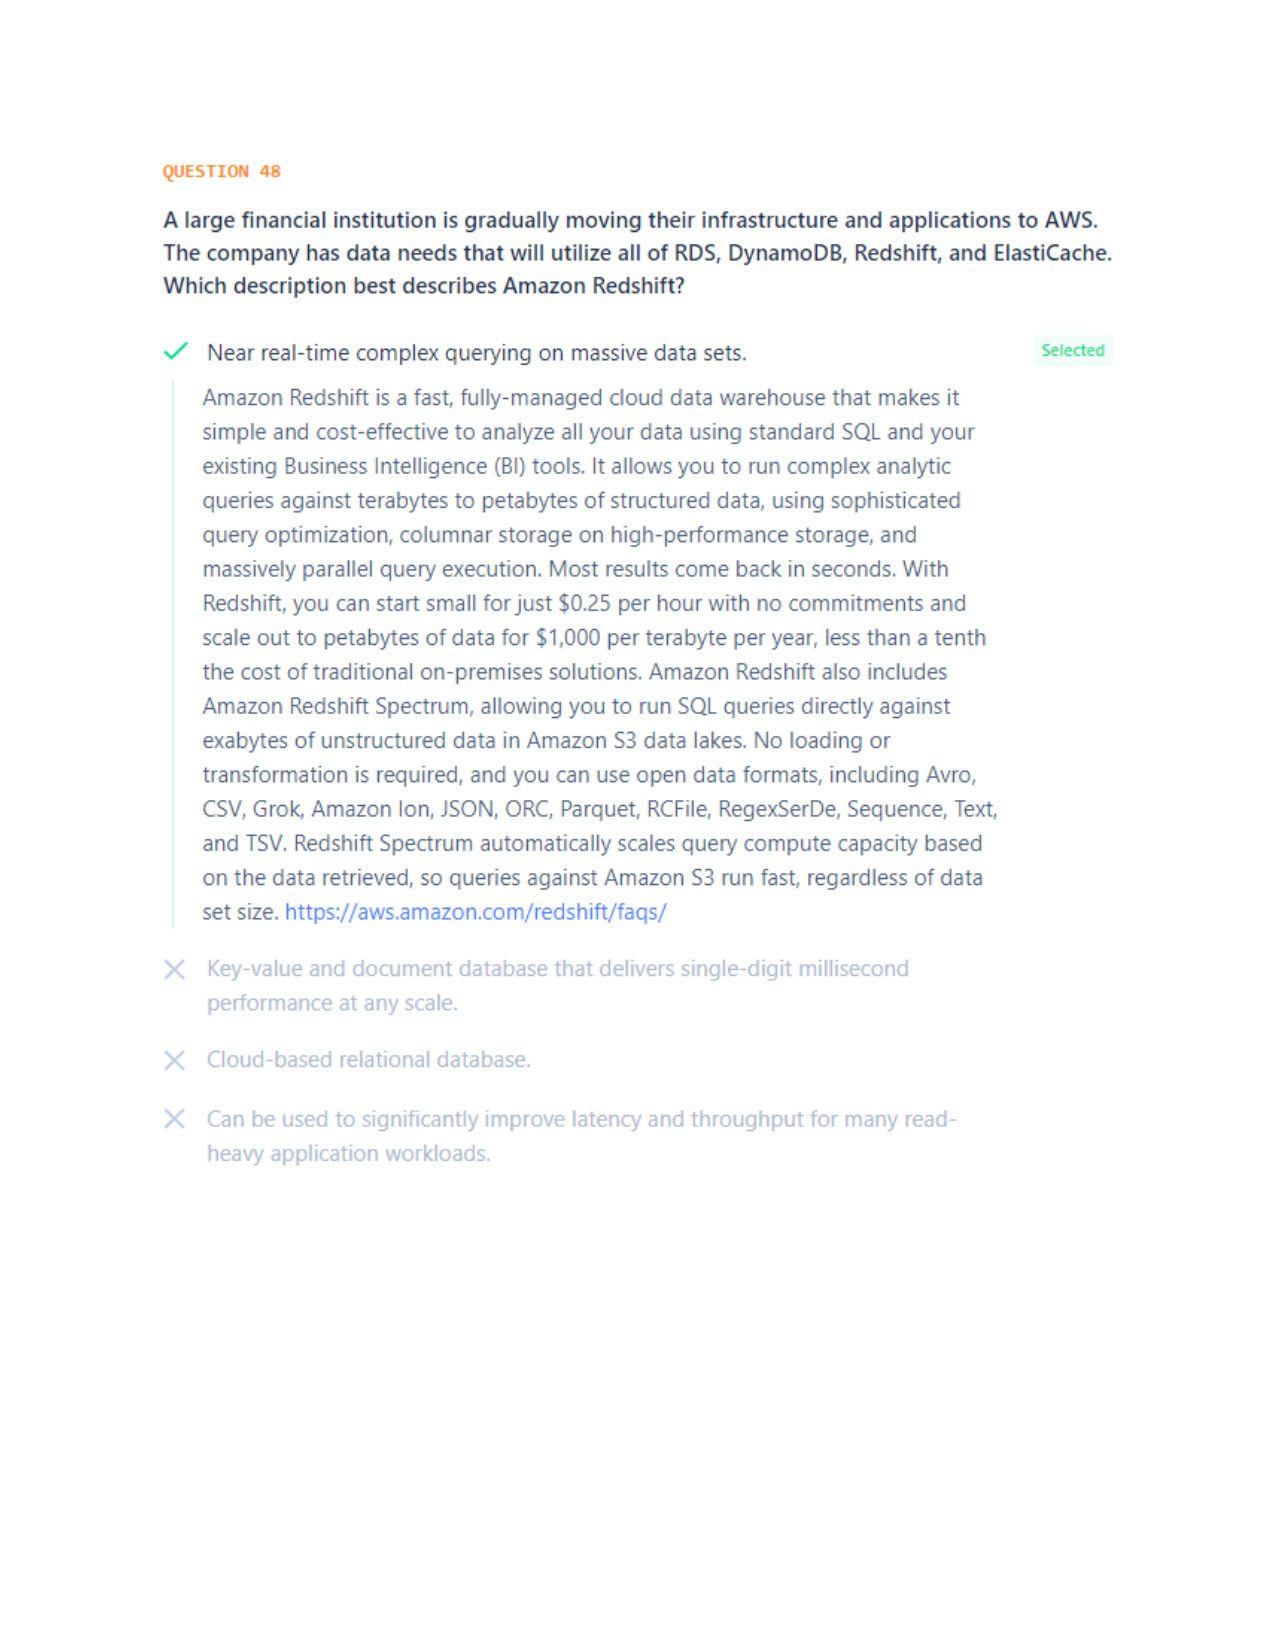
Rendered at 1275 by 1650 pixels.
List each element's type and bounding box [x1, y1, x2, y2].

picture [150, 150, 1125, 1206]
